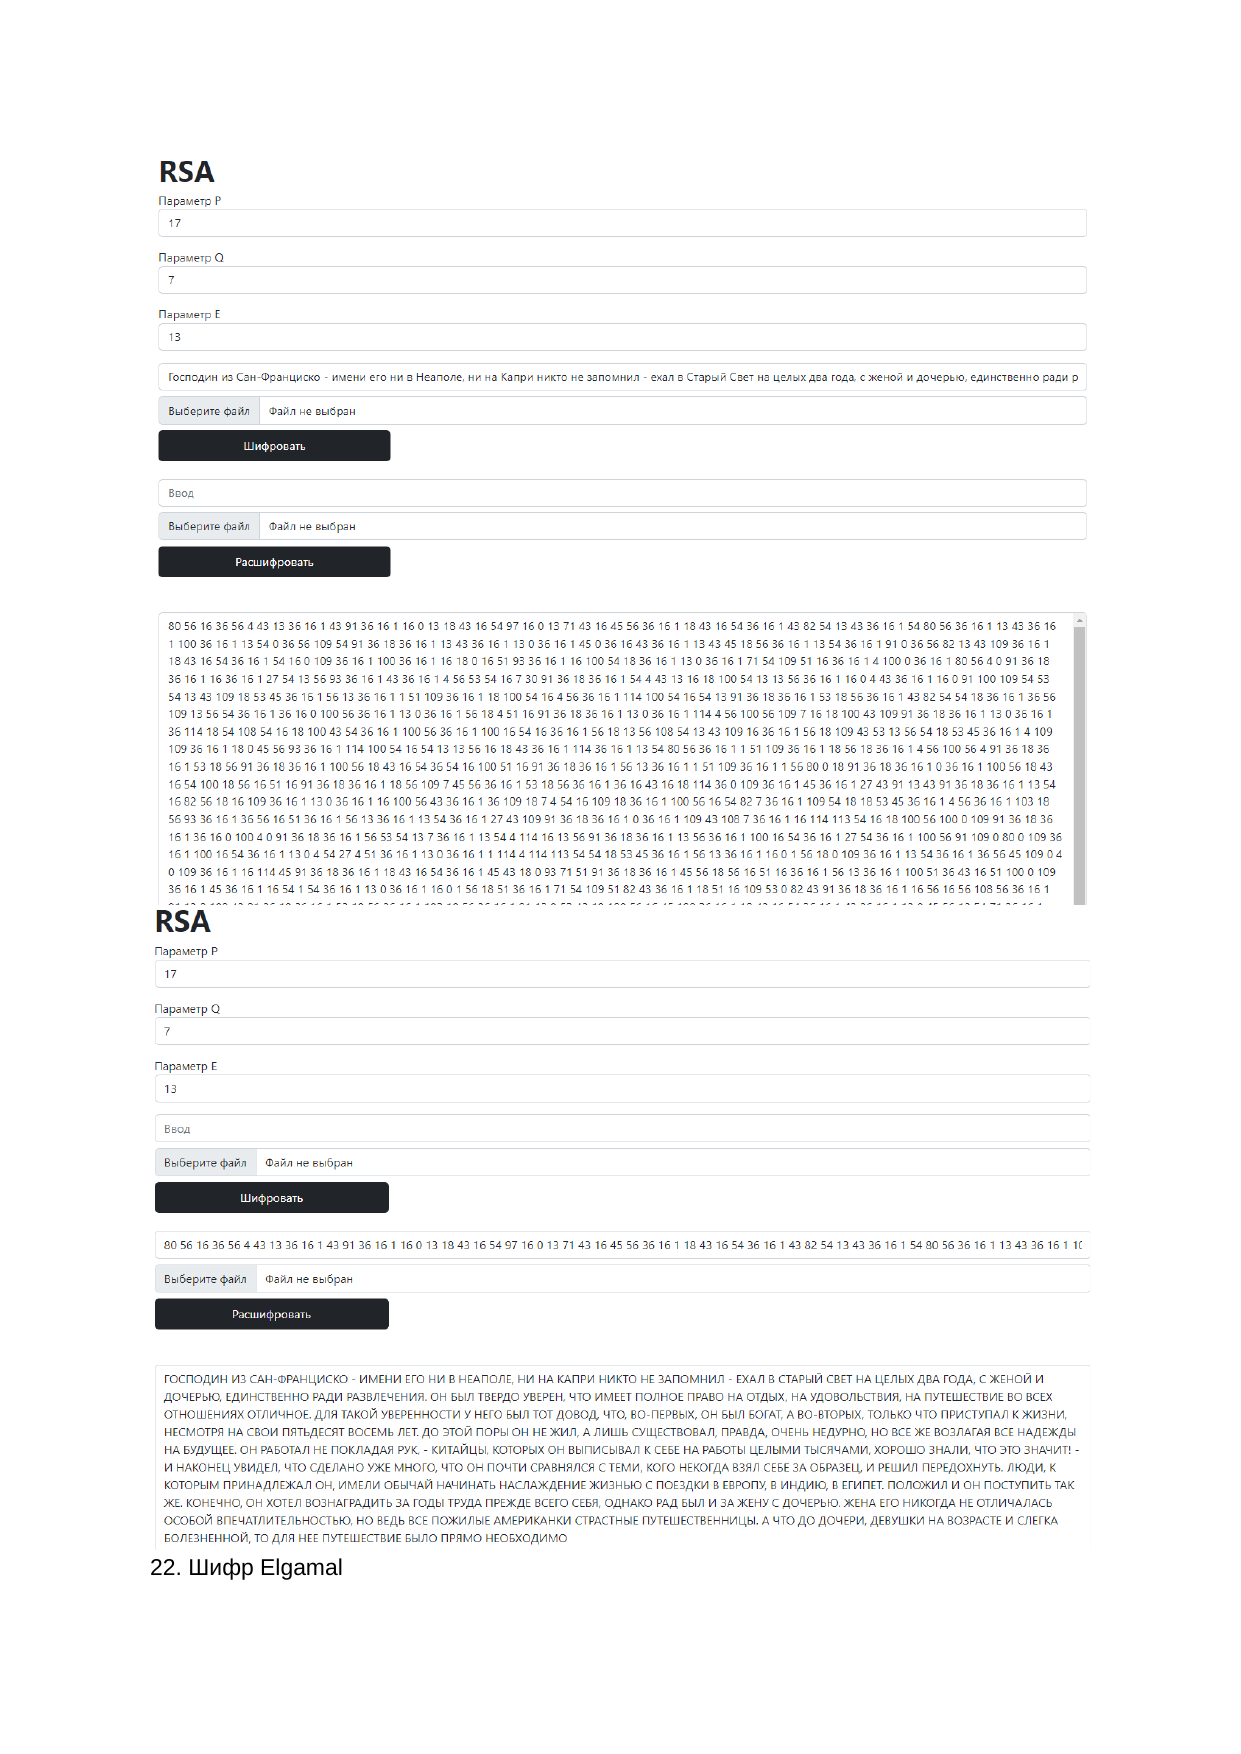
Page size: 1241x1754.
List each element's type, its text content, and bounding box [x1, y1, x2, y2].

picture [150, 908, 1091, 1550]
picture [150, 150, 1091, 905]
text 22. Шифр Elgamal [150, 1553, 1090, 1580]
